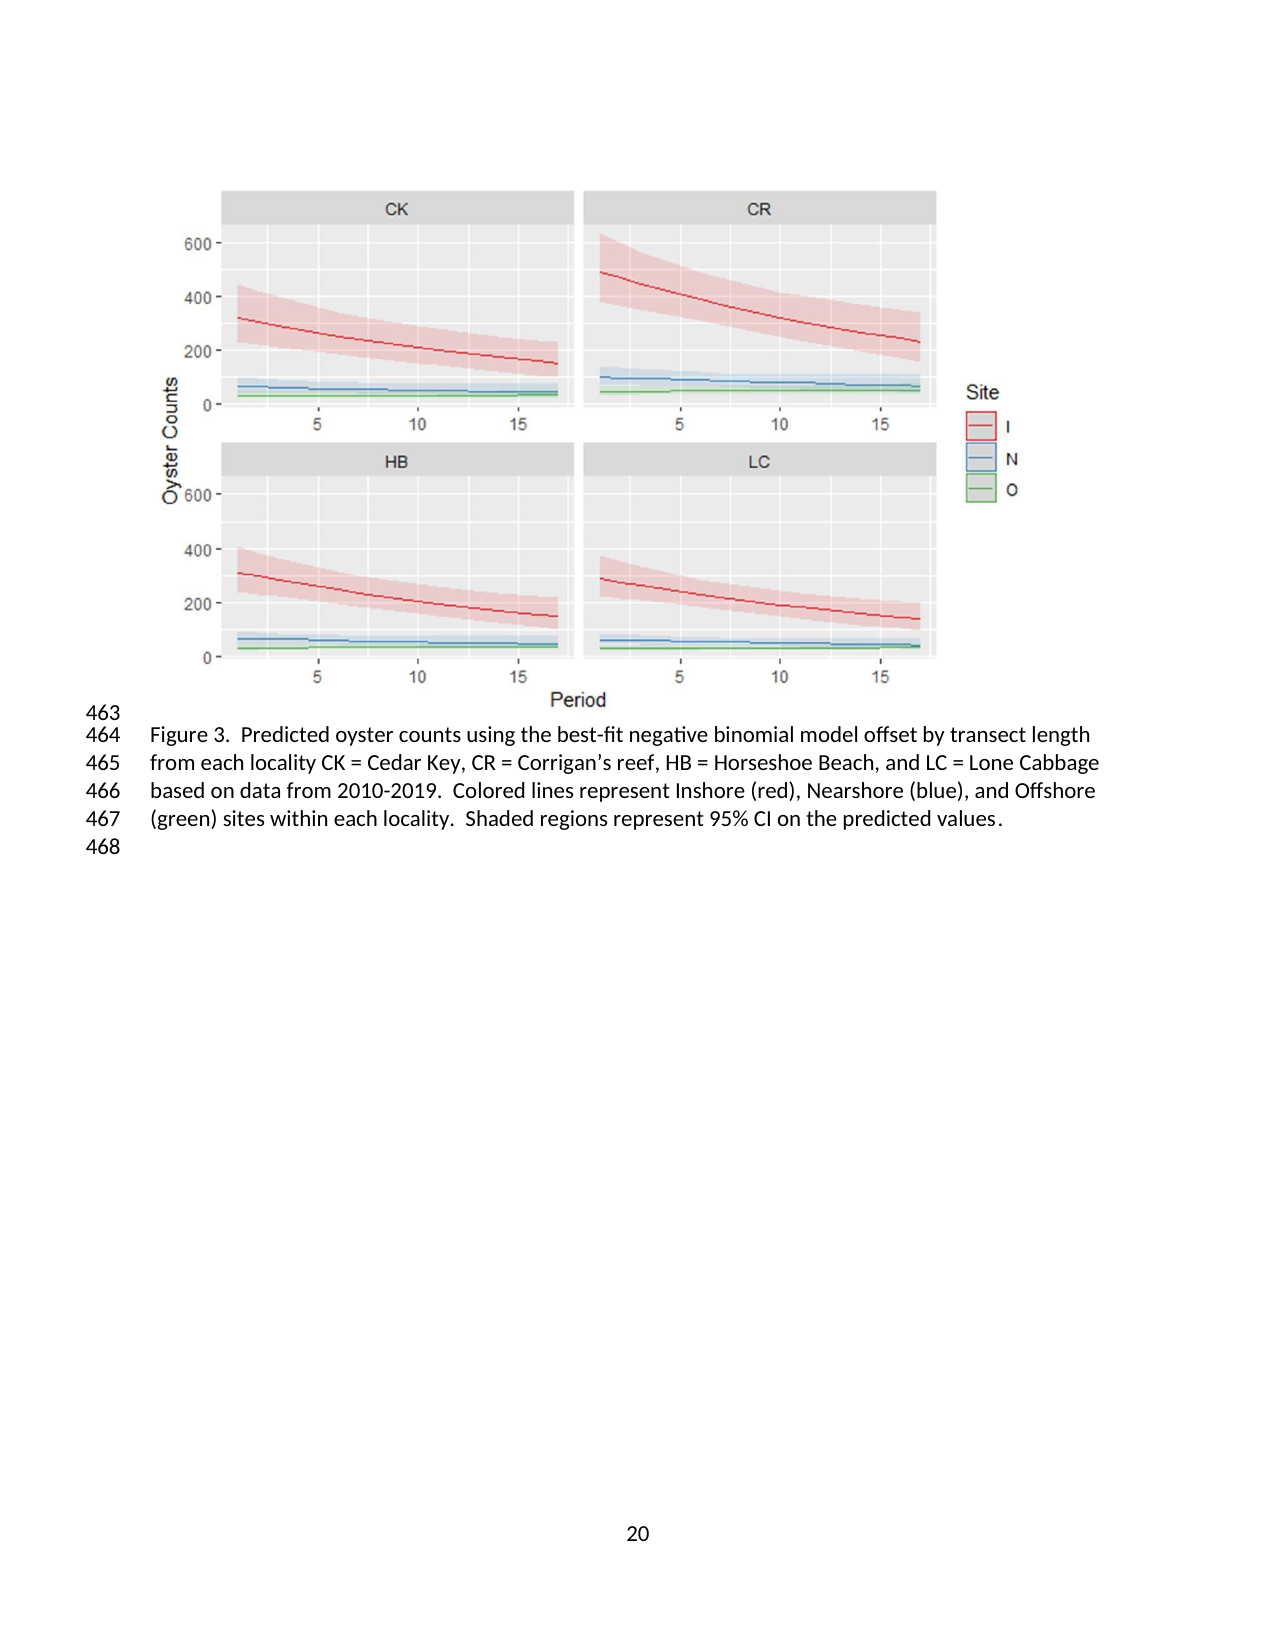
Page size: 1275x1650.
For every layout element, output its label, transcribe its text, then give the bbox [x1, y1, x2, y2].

text Figure 3. Predicted oyster counts using the best-fit negative binomial model offset by transect length from each locality CK = Cedar Key, CR = Corrigan’s reef, HB = Horseshoe Beach, and LC = Lone Cabbage based on data from 2010-2019. Colored lines represent Inshore (red), Nearshore (blue), and Offshore (green) sites within each locality. Shaded regions represent 95% CI on the predicted values. [150, 720, 1125, 832]
picture [150, 150, 1038, 720]
